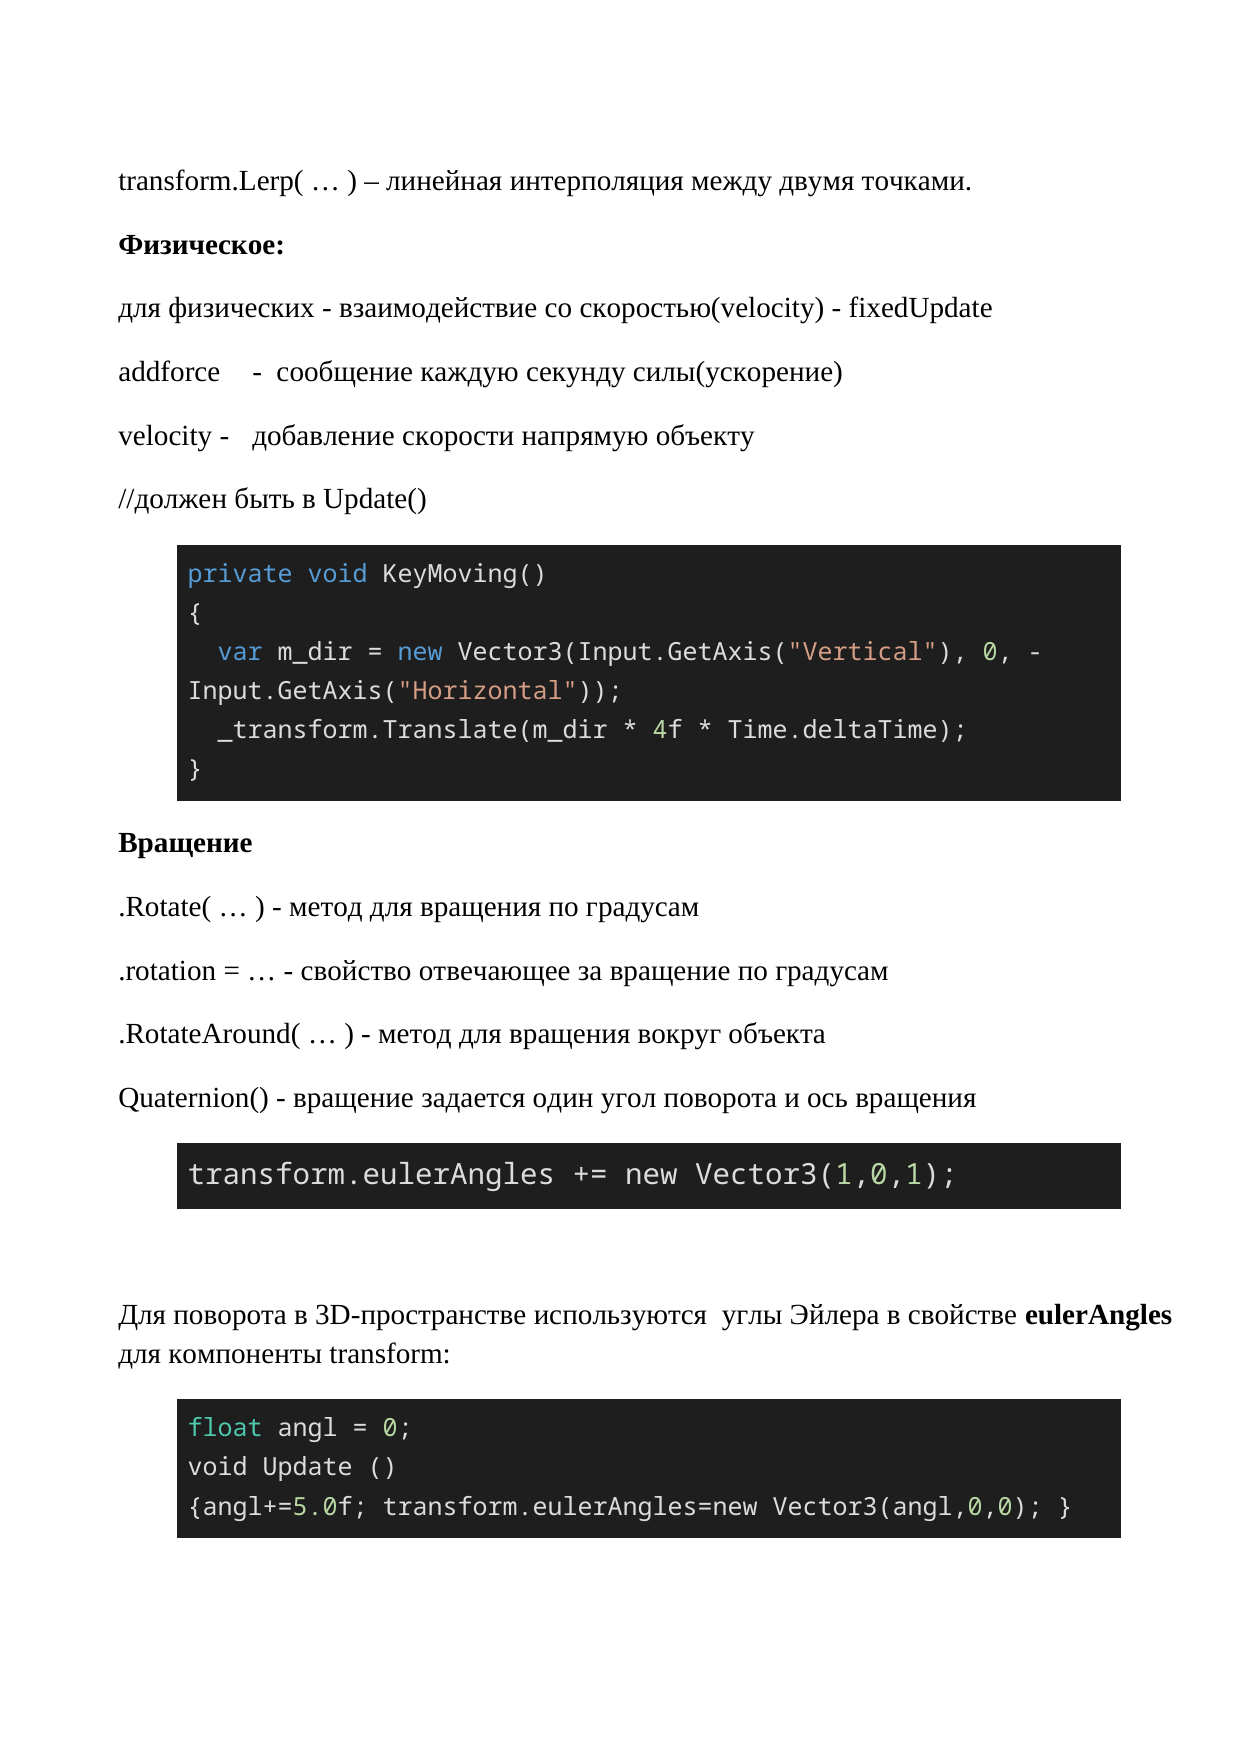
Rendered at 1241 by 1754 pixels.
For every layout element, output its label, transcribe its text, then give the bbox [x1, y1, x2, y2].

text Физическое: [118, 227, 1181, 261]
text .RotateAround( … ) - метод для вращения вокруг объекта [118, 1016, 1181, 1050]
text для физических - взаимодействие со скоростью(velocity) - fixedUpdate [118, 291, 1181, 324]
text transform.Lerp( … ) – линейная интерполяция между двумя точками. [118, 163, 1181, 197]
table_header transform.eulerAngles += new Vector3(1,0,1); [177, 1143, 1121, 1209]
text Вращение [118, 826, 1181, 859]
text Quaternion() - вращение задается один угол поворота и ось вращения [118, 1080, 1181, 1113]
text velocity - добавление скорости напрямую объекту [118, 418, 1181, 451]
table_header private void KeyMoving() { var m_dir = new Vector3(Input.GetAxis("Vertical"), 0, -Input.GetAxis("Horizontal")); _transform.Translate(m_dir * 4f * Time.deltaTime); } [177, 545, 1121, 801]
text Для поворота в 3D-пространстве используются углы Эйлера в свойстве eulerAngles для компоненты transform: [118, 1297, 1181, 1369]
text addforce - сообщение каждую секунду силы(ускорение) [118, 354, 1181, 388]
table_header float angl = 0; void Update () {angl+=5.0f; transform.eulerAngles=new Vector3(angl,0,0); } [177, 1399, 1121, 1538]
text //должен быть в Update() [118, 481, 1181, 515]
text .Rotate( … ) - метод для вращения по градусам [118, 889, 1181, 923]
text .rotation = … - свойство отвечающее за вращение по градусам [118, 953, 1181, 986]
